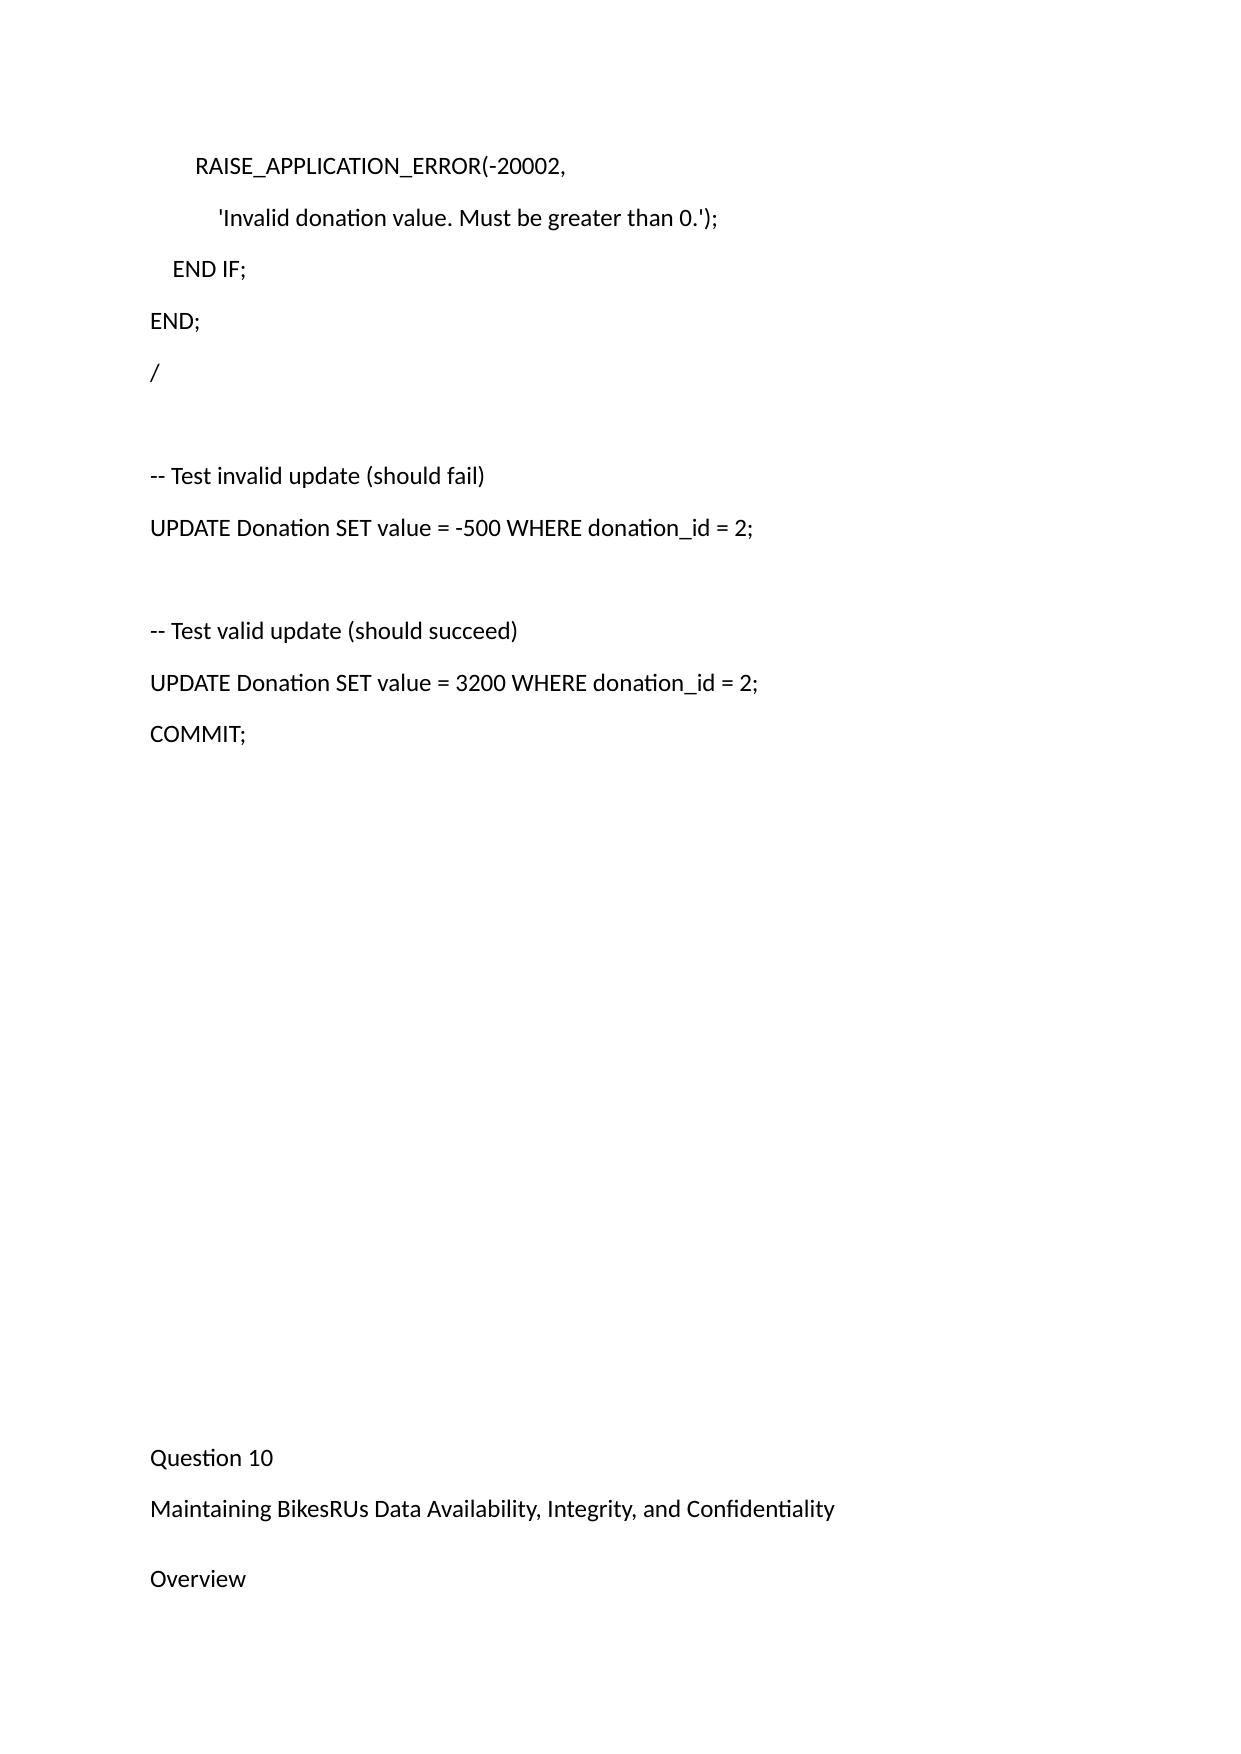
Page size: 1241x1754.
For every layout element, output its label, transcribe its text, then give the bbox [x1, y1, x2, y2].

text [150, 1493, 1090, 1594]
text Question 10 [150, 1442, 1090, 1472]
text UPDATE Donation SET value = 3200 WHERE donation_id = 2; [150, 667, 1090, 697]
text END; [150, 305, 1090, 336]
text COMMIT; [150, 718, 1090, 749]
text 'Invalid donation value. Must be greater than 0.'); [150, 202, 1090, 232]
text -- Test invalid update (should fail) [150, 460, 1090, 491]
text -- Test valid update (should succeed) [150, 615, 1090, 646]
text / [150, 357, 1090, 387]
text END IF; [150, 253, 1090, 284]
text RAISE_APPLICATION_ERROR(-20002, [150, 150, 1090, 181]
text UPDATE Donation SET value = -500 WHERE donation_id = 2; [150, 512, 1090, 542]
